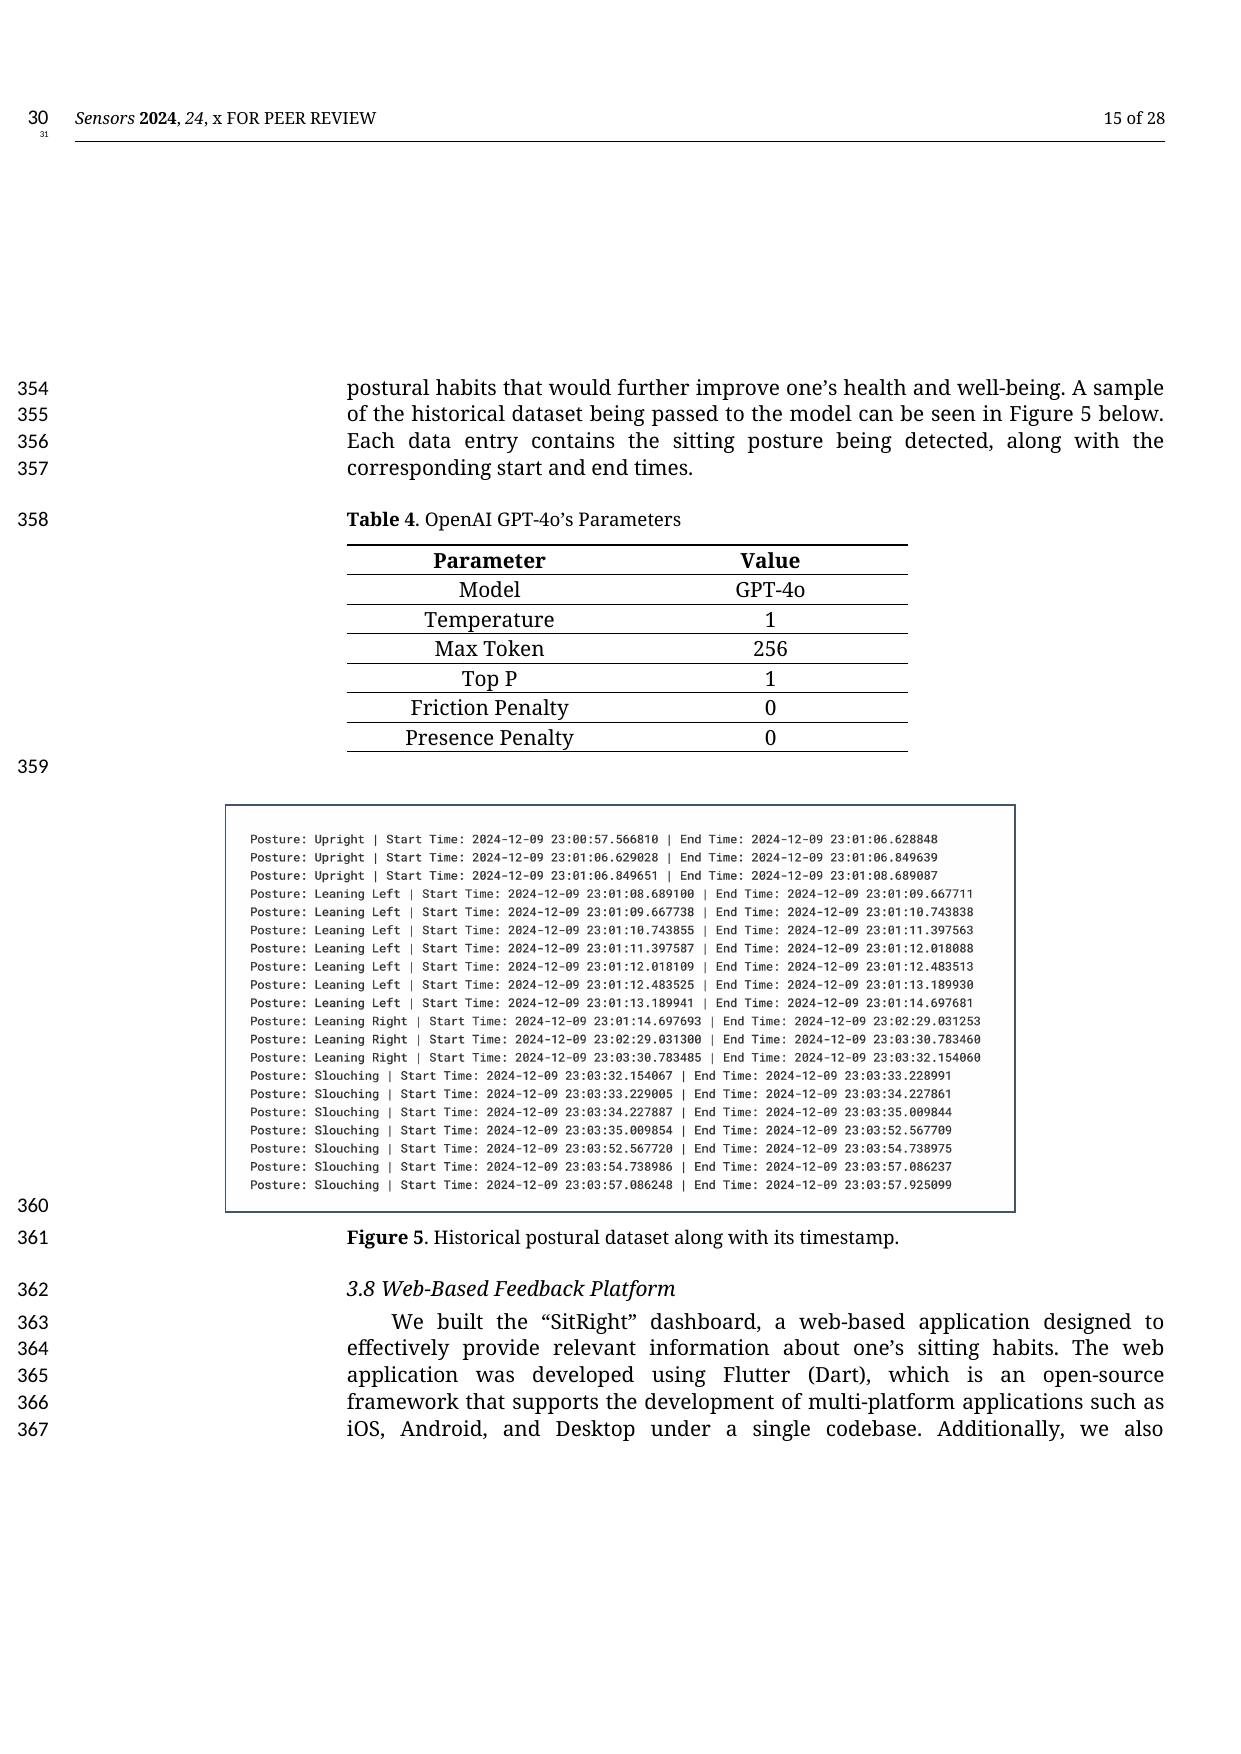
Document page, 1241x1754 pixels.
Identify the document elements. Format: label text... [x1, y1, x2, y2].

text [347, 374, 1165, 482]
table_header Parameter [347, 546, 632, 574]
text Table 4. OpenAI GPT-4o’s Parameters [347, 507, 1165, 531]
table_header Value [632, 546, 908, 574]
table_cell 256 [632, 634, 908, 663]
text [347, 1308, 1165, 1443]
picture [226, 806, 1014, 1211]
table_cell Model [347, 575, 632, 604]
table_cell Temperature [347, 605, 632, 633]
text Figure 5. Historical postural dataset along with its timestamp. [347, 1225, 1165, 1249]
table_cell Top P [347, 664, 632, 692]
subtitle 3.8 Web-Based Feedback Platform [347, 1274, 1165, 1301]
table_cell Friction Penalty [347, 693, 632, 722]
table_cell Max Token [347, 634, 632, 663]
table_cell Presence Penalty [347, 723, 632, 751]
table_cell 0 [632, 723, 908, 751]
table_cell GPT-4o [632, 575, 908, 604]
table_cell 1 [632, 605, 908, 633]
table_cell 0 [632, 693, 908, 722]
table_cell 1 [632, 664, 908, 692]
